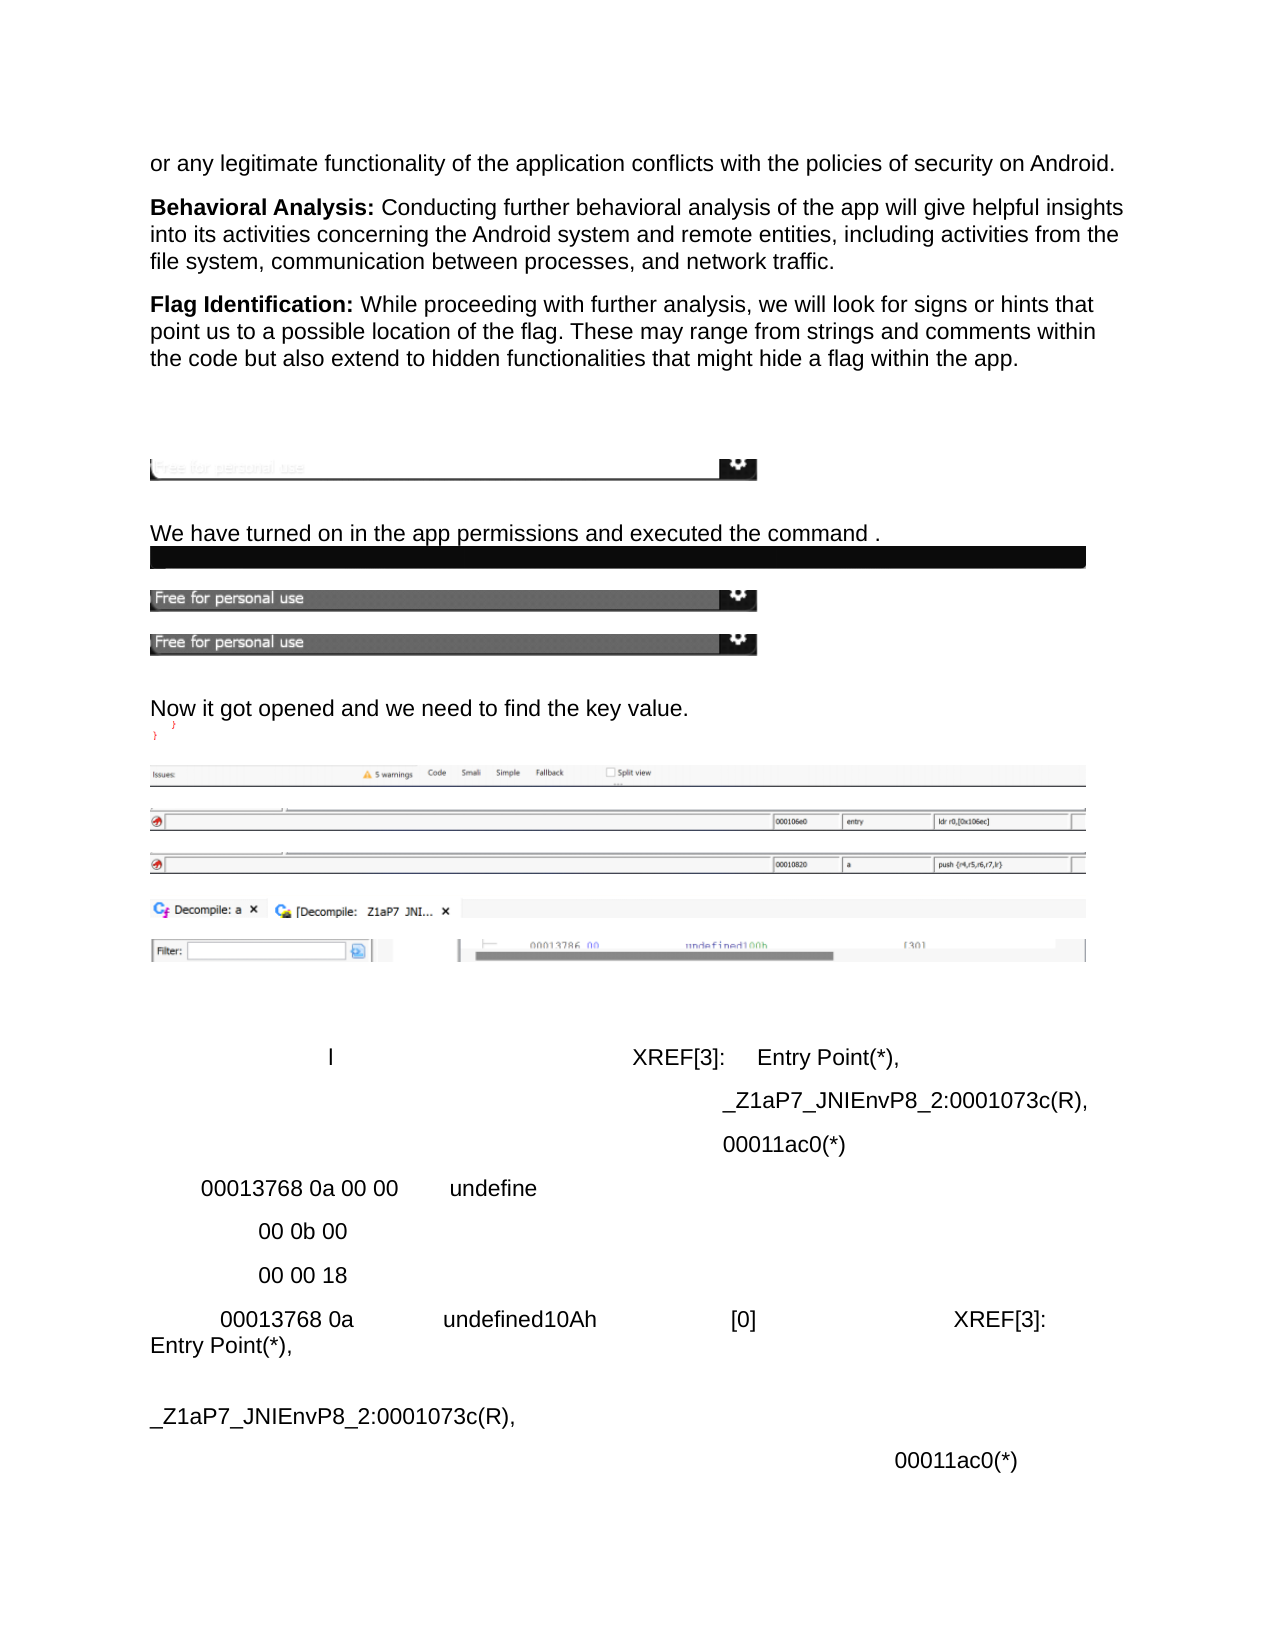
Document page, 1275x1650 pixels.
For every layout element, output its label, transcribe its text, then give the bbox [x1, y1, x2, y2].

text 00 00 18 [150, 1262, 1125, 1289]
text 00011ac0(*) [150, 1131, 1125, 1158]
text l XREF[3]: Entry Point(*), [150, 1043, 1125, 1071]
text We have turned on in the app permissions and executed the command . [150, 520, 1125, 547]
text Flag Identification: While proceeding with further analysis, we will look for signs or hints that point us to a possible location of the flag. These may range from strings and comments within the code but also extend to hidden functionalities that might hide a flag within the app. [150, 291, 1125, 372]
text Now it got opened and we need to find the key value. [150, 694, 1125, 721]
text 00013768 0a undefined10Ah [0] XREF[3]: Entry Point(*), [150, 1305, 1125, 1359]
text Behavioral Analysis: Conducting further behavioral analysis of the app will give helpful insights into its activities concerning the Android system and remote entities, including activities from the file system, communication between processes, and network traffic. [150, 194, 1125, 274]
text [150, 150, 1125, 177]
text 00 0b 00 [150, 1218, 1125, 1245]
text 00013768 0a 00 00 undefine [150, 1174, 1125, 1201]
text _Z1aP7_JNIEnvP8_2:0001073c(R), [150, 1087, 1125, 1114]
text 00011ac0(*) [150, 1447, 1125, 1474]
text _Z1aP7_JNIEnvP8_2:0001073c(R), [150, 1376, 1125, 1430]
